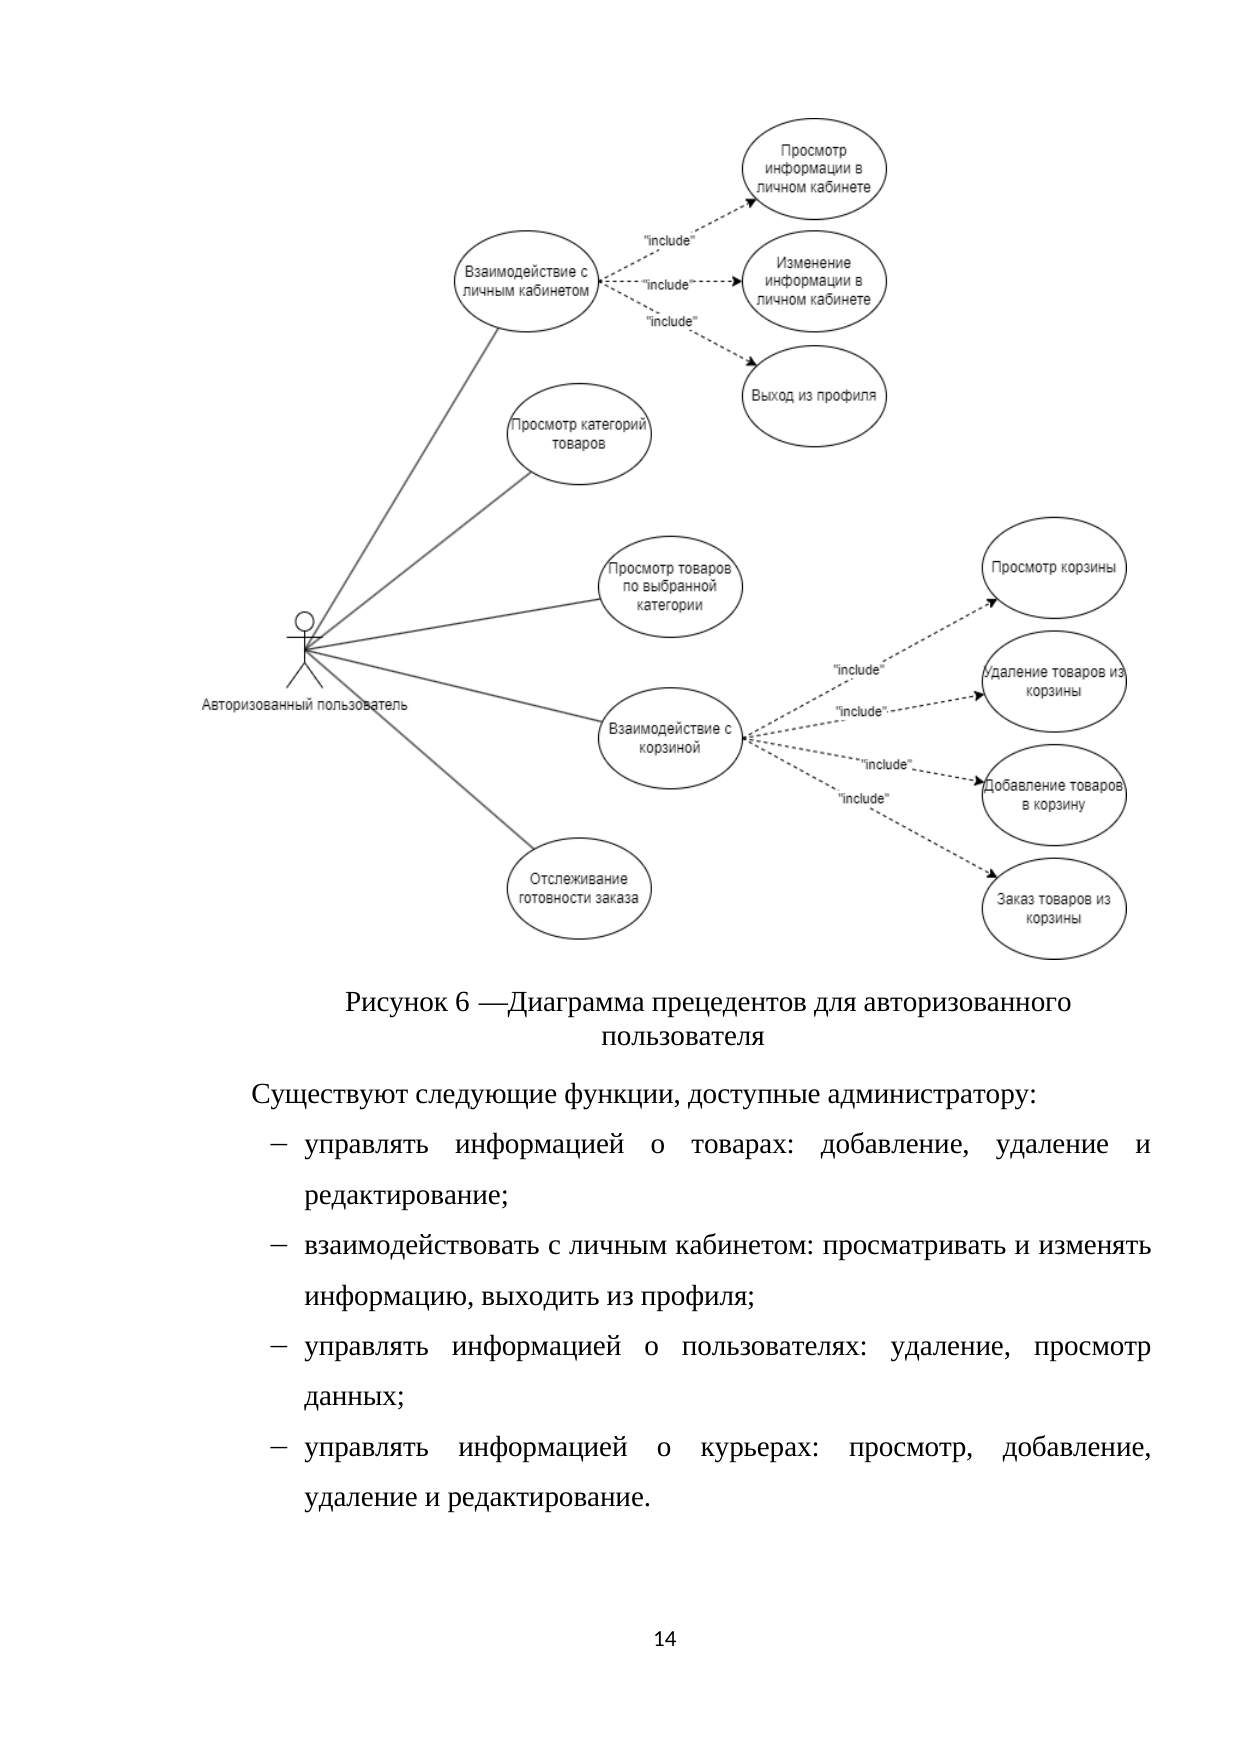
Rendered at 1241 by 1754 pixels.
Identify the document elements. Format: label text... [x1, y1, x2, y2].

text управлять информацией о курьерах: просмотр, добавление, удаление и редактирование. [267, 1429, 1152, 1513]
picture [201, 118, 1127, 960]
text управлять информацией о товарах: добавление, удаление и редактирование; [267, 1127, 1152, 1211]
text Существуют следующие функции, доступные администратору: [177, 1076, 1152, 1110]
text взаимодействовать с личным кабинетом: просматривать и изменять информацию, выходить из профиля; [267, 1227, 1152, 1311]
text —Диаграмма прецедентов для авторизованного пользователя [214, 984, 1152, 1051]
text управлять информацией о пользователях: удаление, просмотр данных; [267, 1328, 1152, 1412]
